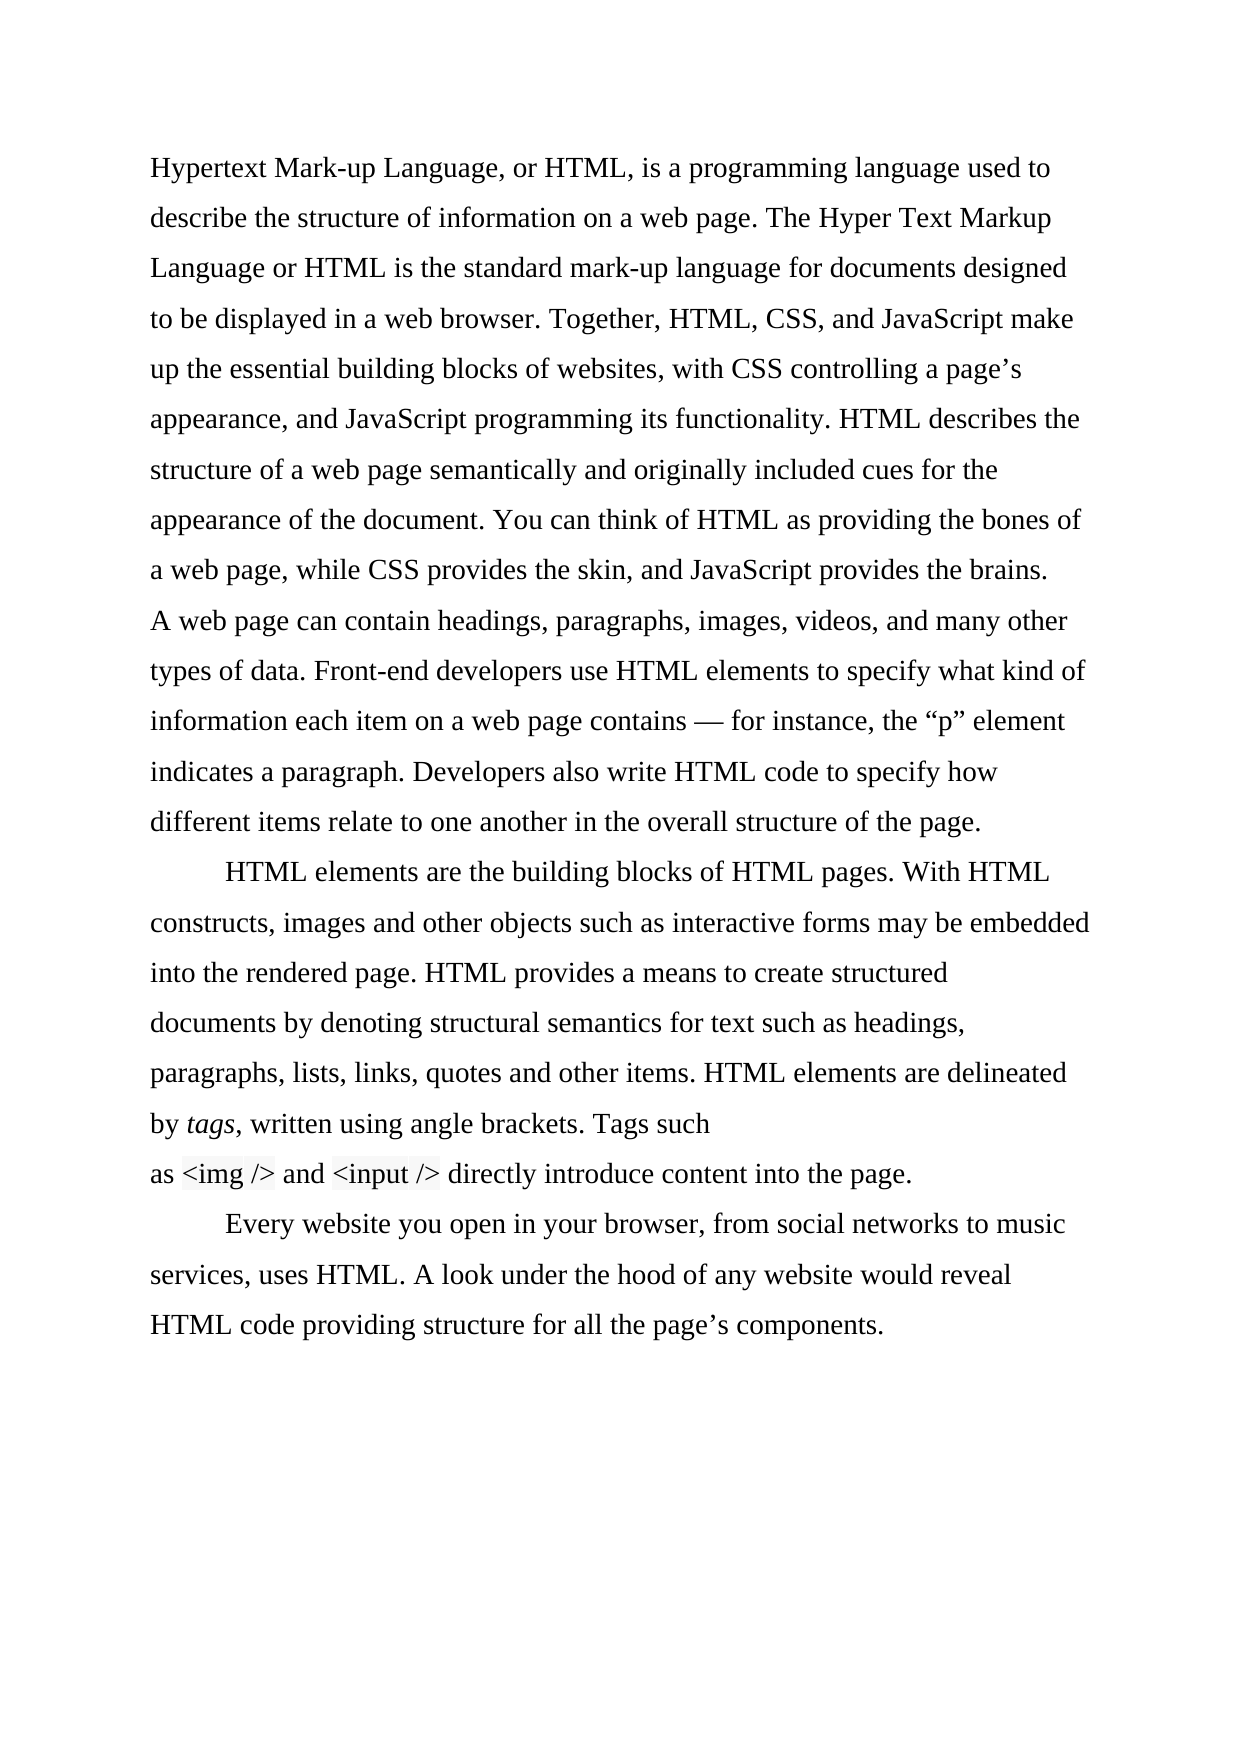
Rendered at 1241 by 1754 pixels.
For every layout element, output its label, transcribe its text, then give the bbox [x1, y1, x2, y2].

text Hypertext Mark-up Language, or HTML, is a programming language used to describe the structure of information on a web page. The Hyper Text Markup Language or HTML is the standard mark-up language for documents designed to be displayed in a web browser. Together, HTML, CSS, and JavaScript make up the essential building blocks of websites, with CSS controlling a page’s appearance, and JavaScript programming its functionality. HTML describes the structure of a web page semantically and originally included cues for the appearance of the document. You can think of HTML as providing the bones of a web page, while CSS provides the skin, and JavaScript provides the brains. [150, 150, 1090, 586]
text A web page can contain headings, paragraphs, images, videos, and many other types of data. Front-end developers use HTML elements to specify what kind of information each item on a web page contains — for instance, the “p” element indicates a paragraph. Developers also write HTML code to specify how different items relate to one another in the overall structure of the page. [150, 603, 1090, 838]
text HTML elements are the building blocks of HTML pages. With HTML constructs, images and other objects such as interactive forms may be embedded into the rendered page. HTML provides a means to create structured documents by denoting structural semantics for text such as headings, paragraphs, lists, links, quotes and other items. HTML elements are delineated by tags, written using angle brackets. Tags such as <img /> and <input /> directly introduce content into the page. [150, 854, 1090, 1190]
text Every website you open in your browser, from social networks to music services, uses HTML. A look under the hood of any website would reveal HTML code providing structure for all the page’s components. [150, 1207, 1090, 1341]
